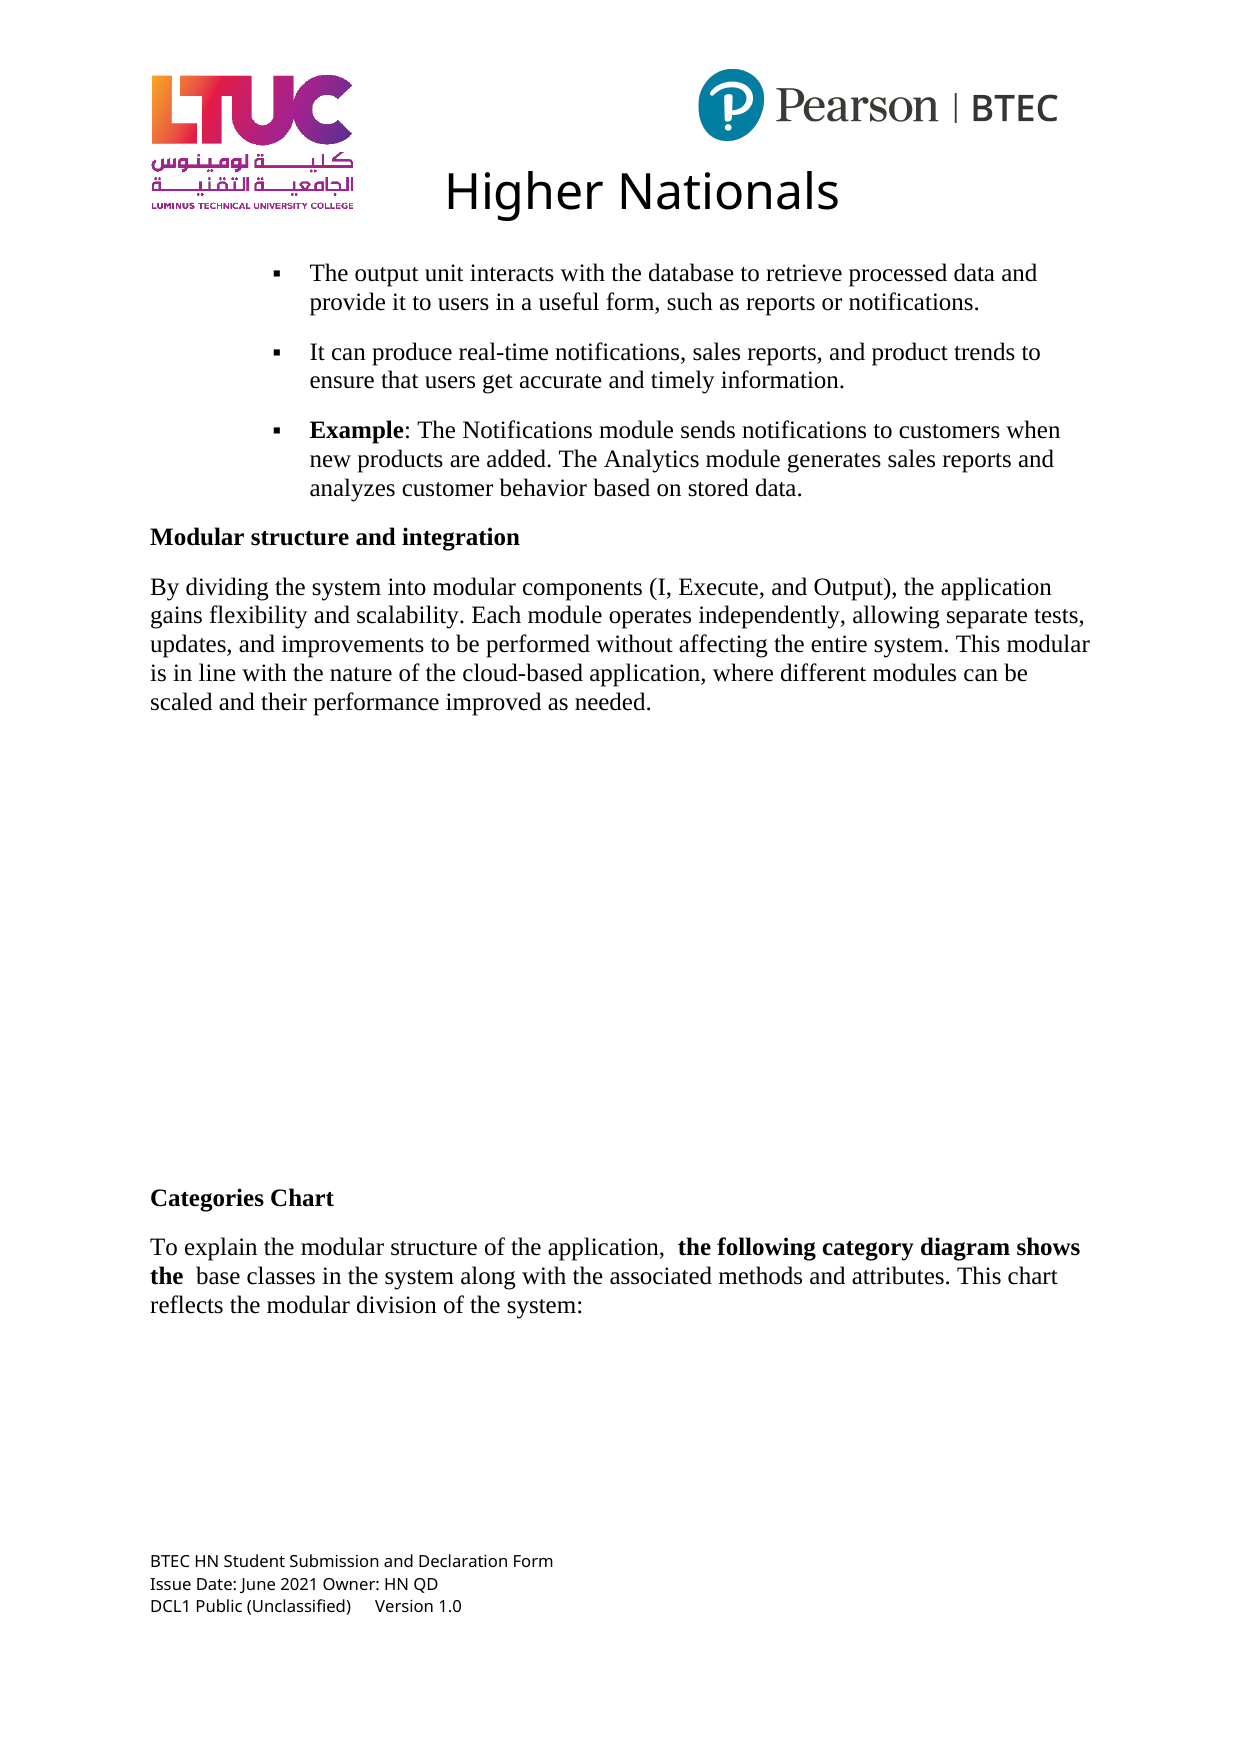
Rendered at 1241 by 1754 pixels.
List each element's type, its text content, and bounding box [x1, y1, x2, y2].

text By dividing the system into modular components (I, Execute, and Output), the application gains flexibility and scalability. Each module operates independently, allowing separate tests, updates, and improvements to be performed without affecting the entire system. This modular is in line with the nature of the cloud-based application, where different modules can be scaled and their performance improved as needed. [150, 572, 1090, 716]
list Example: The Notifications module sends notifications to customers when new products are added. The Analytics module generates sales reports and analyzes customer behavior based on stored data. [272, 415, 1090, 501]
picture [690, 61, 1069, 146]
list It can produce real-time notifications, sales reports, and product trends to ensure that users get accurate and timely information. [272, 337, 1090, 394]
list The output unit interacts with the database to retrieve processed data and provide it to users in a useful form, such as reports or notifications. [272, 258, 1090, 316]
text To explain the modular structure of the application, the following category diagram shows the base classes in the system along with the associated methods and attributes. This chart reflects the modular division of the system: [150, 1232, 1090, 1318]
text Modular structure and integration [150, 522, 1090, 551]
picture [150, 73, 354, 210]
text Categories Chart [150, 1183, 1090, 1211]
